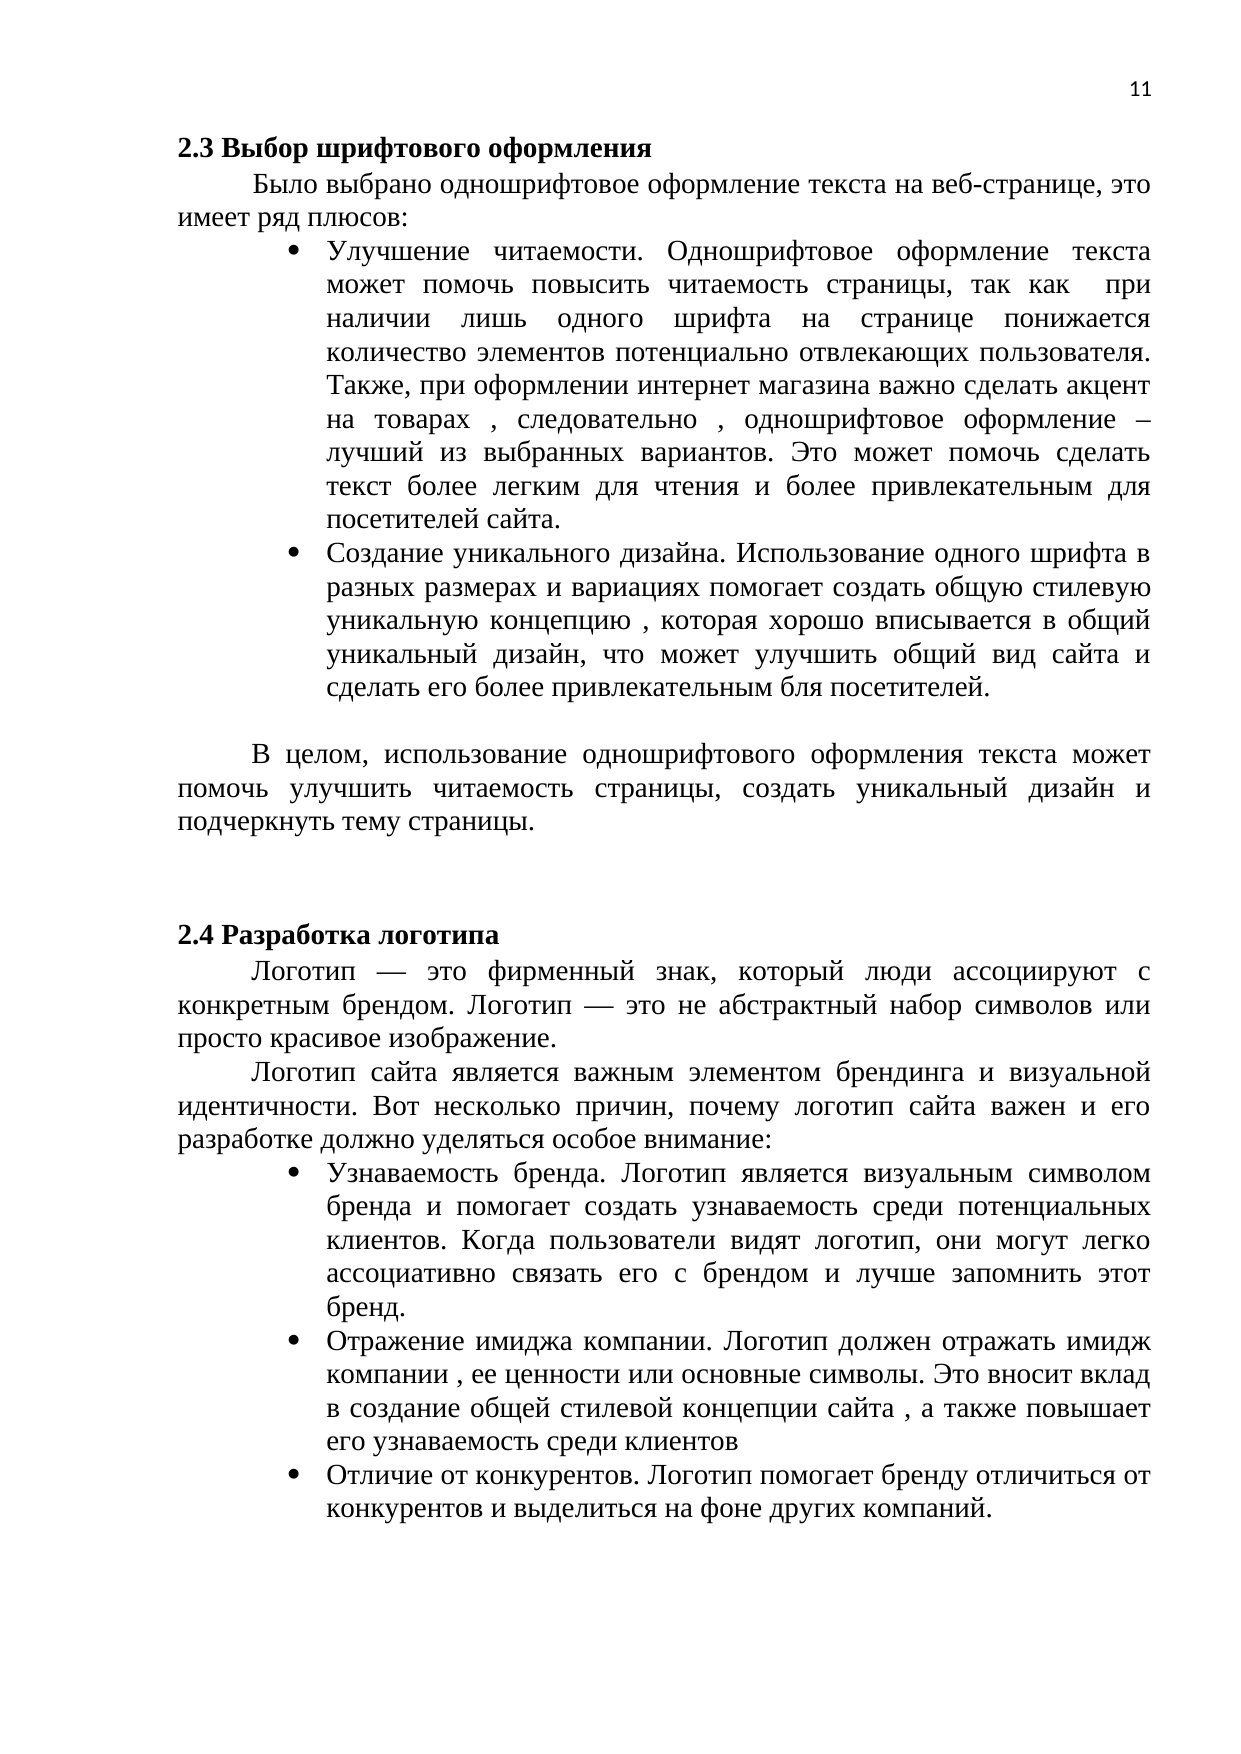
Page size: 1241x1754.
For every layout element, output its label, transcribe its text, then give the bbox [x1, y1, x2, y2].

text Логотип — это фирменный знак, который люди ассоциируют с конкретным брендом. Логотип — это не абстрактный набор символов или просто красивое изображение. [177, 953, 1152, 1054]
list Улучшение читаемости. Одношрифтовое оформление текста может помочь повысить читаемость страницы, так как при наличии лишь одного шрифта на странице понижается количество элементов потенциально отвлекающих пользователя. Также, при оформлении интернет магазина важно сделать акцент на товарах , следовательно , одношрифтовое оформление – лучший из выбранных вариантов. Это может помочь сделать текст более легким для чтения и более привлекательным для посетителей сайта. [288, 233, 1152, 535]
list Узнаваемость бренда. Логотип является визуальным символом бренда и помогает создать узнаваемость среди потенциальных клиентов. Когда пользователи видят логотип, они могут легко ассоциативно связать его с брендом и лучше запомнить этот бренд. [288, 1155, 1152, 1323]
text Было выбрано одношрифтовое оформление текста на веб-странице, это имеет ряд плюсов: [177, 166, 1152, 233]
list Отражение имиджа компании. Логотип должен отражать имидж компании , ее ценности или основные символы. Это вносит вклад в создание общей стилевой концепции сайта , а также повышает его узнаваемость среди клиентов [288, 1323, 1152, 1457]
text Логотип сайта является важным элементом брендинга и визуальной идентичности. Вот несколько причин, почему логотип сайта важен и его разработке должно уделяться особое внимание: [177, 1054, 1152, 1155]
subtitle 2.4 Разработка логотипа [177, 917, 1152, 951]
list Отличие от конкурентов. Логотип помогает бренду отличиться от конкурентов и выделиться на фоне других компаний. [288, 1457, 1152, 1524]
subtitle 2.3 Выбор шрифтового оформления [177, 130, 1152, 163]
list Создание уникального дизайна. Использование одного шрифта в разных размерах и вариациях помогает создать общую стилевую уникальную концепцию , которая хорошо вписывается в общий уникальный дизайн, что может улучшить общий вид сайта и сделать его более привлекательным бля посетителей. [288, 535, 1152, 703]
text В целом, использование одношрифтового оформления текста может помочь улучшить читаемость страницы, создать уникальный дизайн и подчеркнуть тему страницы. [177, 736, 1152, 837]
